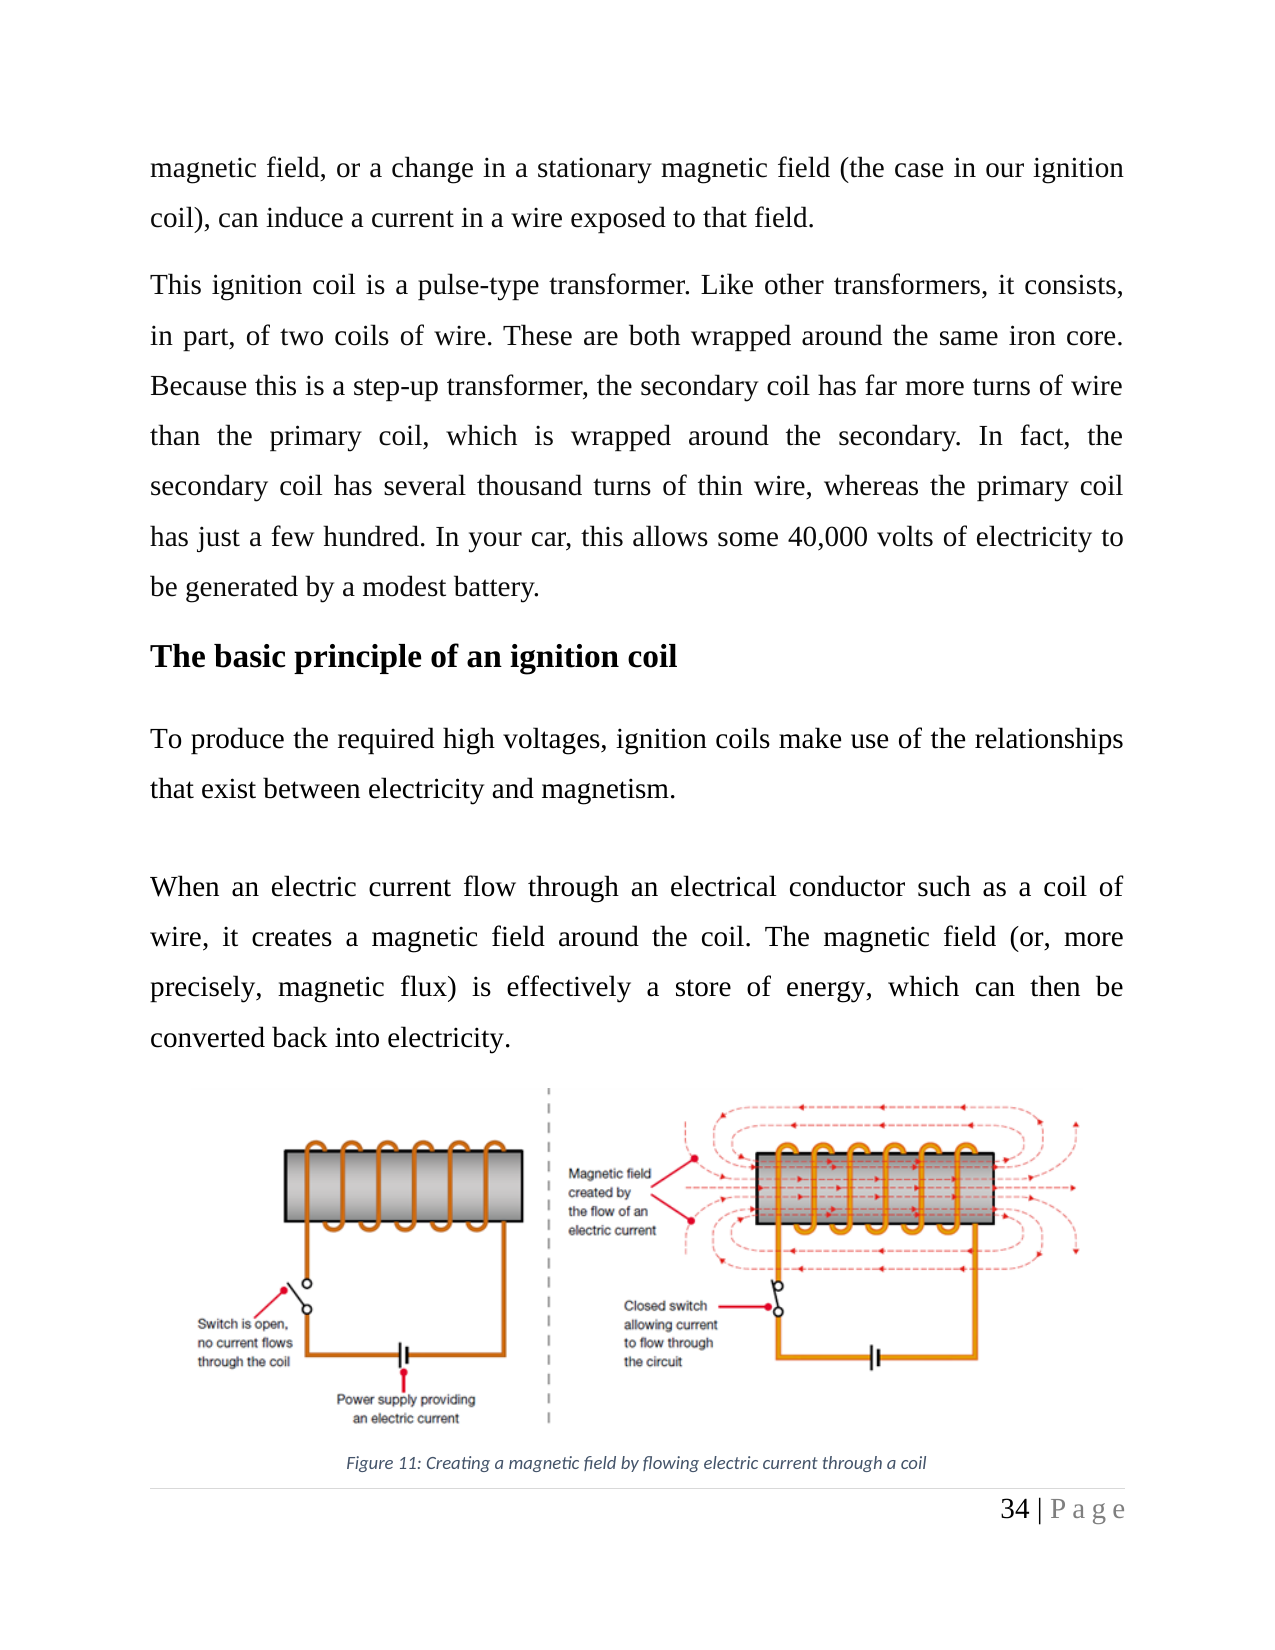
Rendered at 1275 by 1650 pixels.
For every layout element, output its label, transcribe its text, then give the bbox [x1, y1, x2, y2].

picture [189, 1088, 1083, 1429]
text When an electric current flow through an electrical conductor such as a coil of wire, it creates a magnetic field around the coil. The magnetic field (or, more precisely, magnetic flux) is effectively a store of energy, which can then be converted back into electricity. [150, 869, 1125, 1053]
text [150, 150, 1125, 234]
text To produce the required high voltages, ignition coils make use of the relationships that exist between electricity and magnetism. [150, 721, 1125, 805]
text The basic principle of an ignition coil [150, 636, 1125, 674]
text This ignition coil is a pulse-type transformer. Like other transformers, it consists, in part, of two coils of wire. These are both wrapped around the same iron core. Because this is a step-up transformer, the secondary coil has far more turns of wire than the primary coil, which is wrapped around the secondary. In fact, the secondary coil has several thousand turns of thin wire, whereas the primary coil has just a few hundred. In your car, this allows some 40,000 volts of electricity to be generated by a modest battery. [150, 267, 1125, 603]
